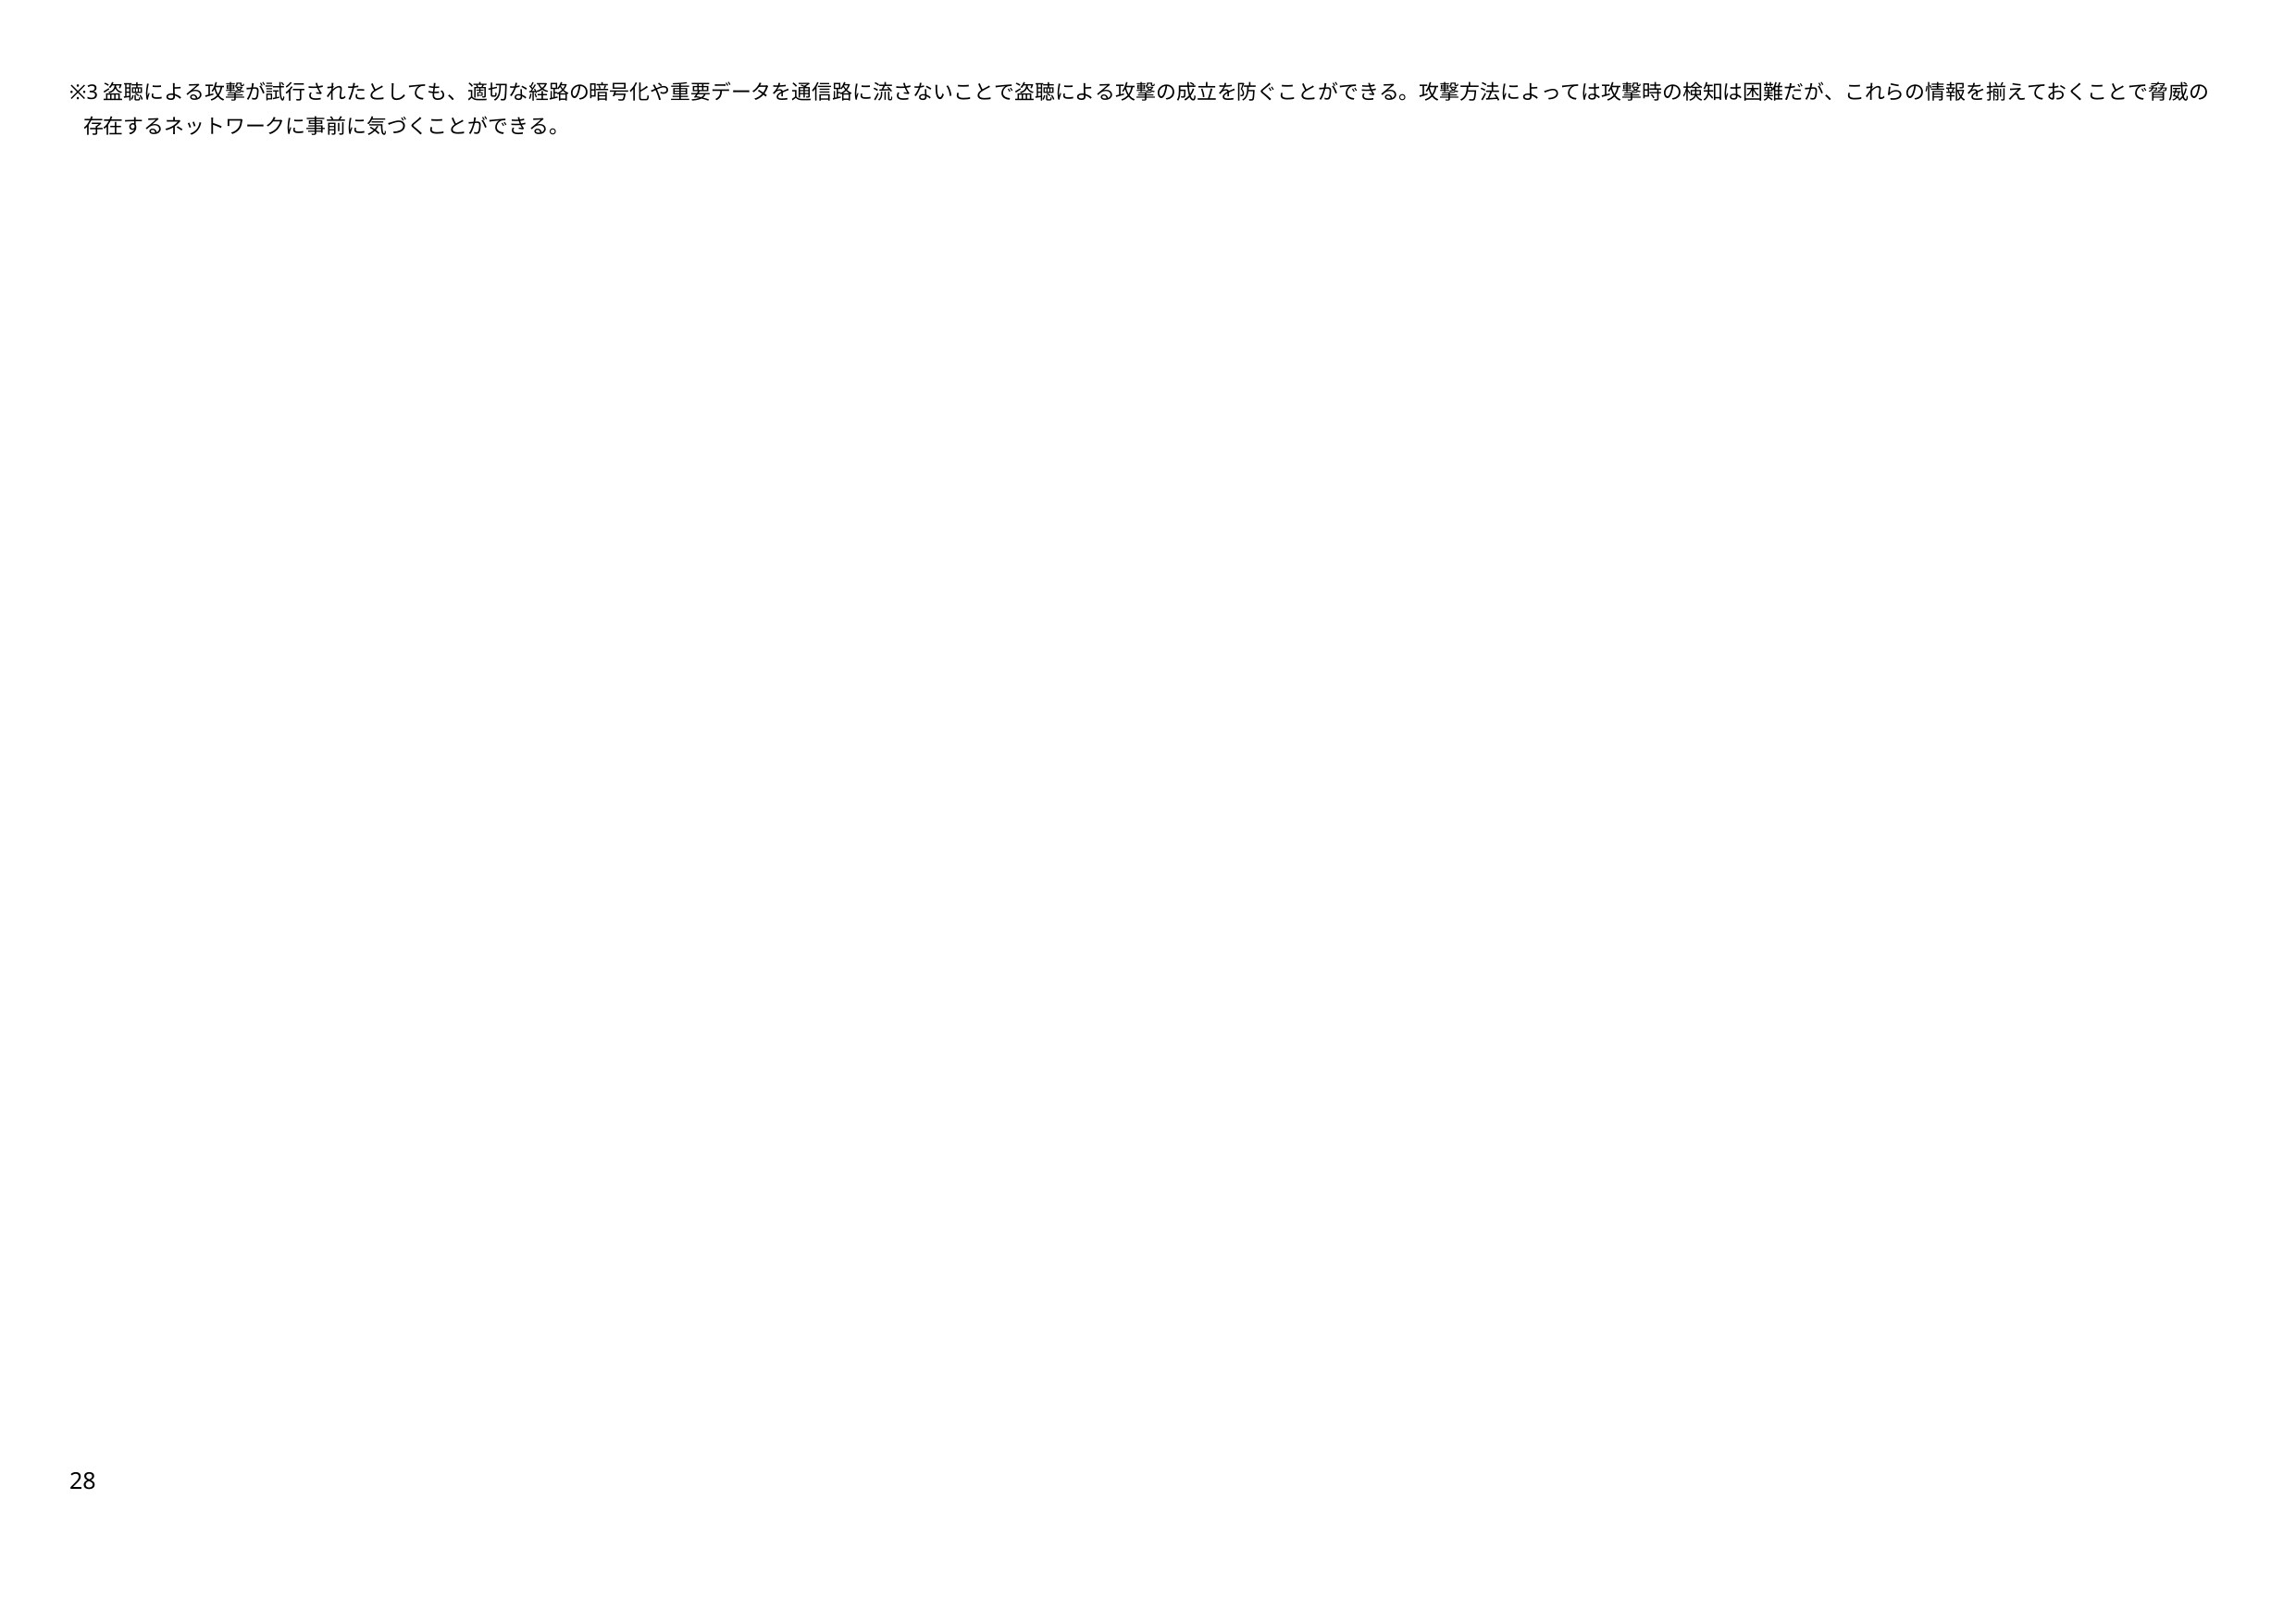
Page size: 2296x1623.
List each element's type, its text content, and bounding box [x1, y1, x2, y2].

text ※3 盗聴による攻撃が試行されたとしても、適切な経路の暗号化や重要データを通信路に流さないことで盗聴による攻撃の成立を防ぐことができる。攻撃方法によっては攻撃時の検知は困難だが、これらの情報を揃えておくことで脅威の存在するネットワークに事前に気づくことができる。 [69, 73, 2226, 142]
